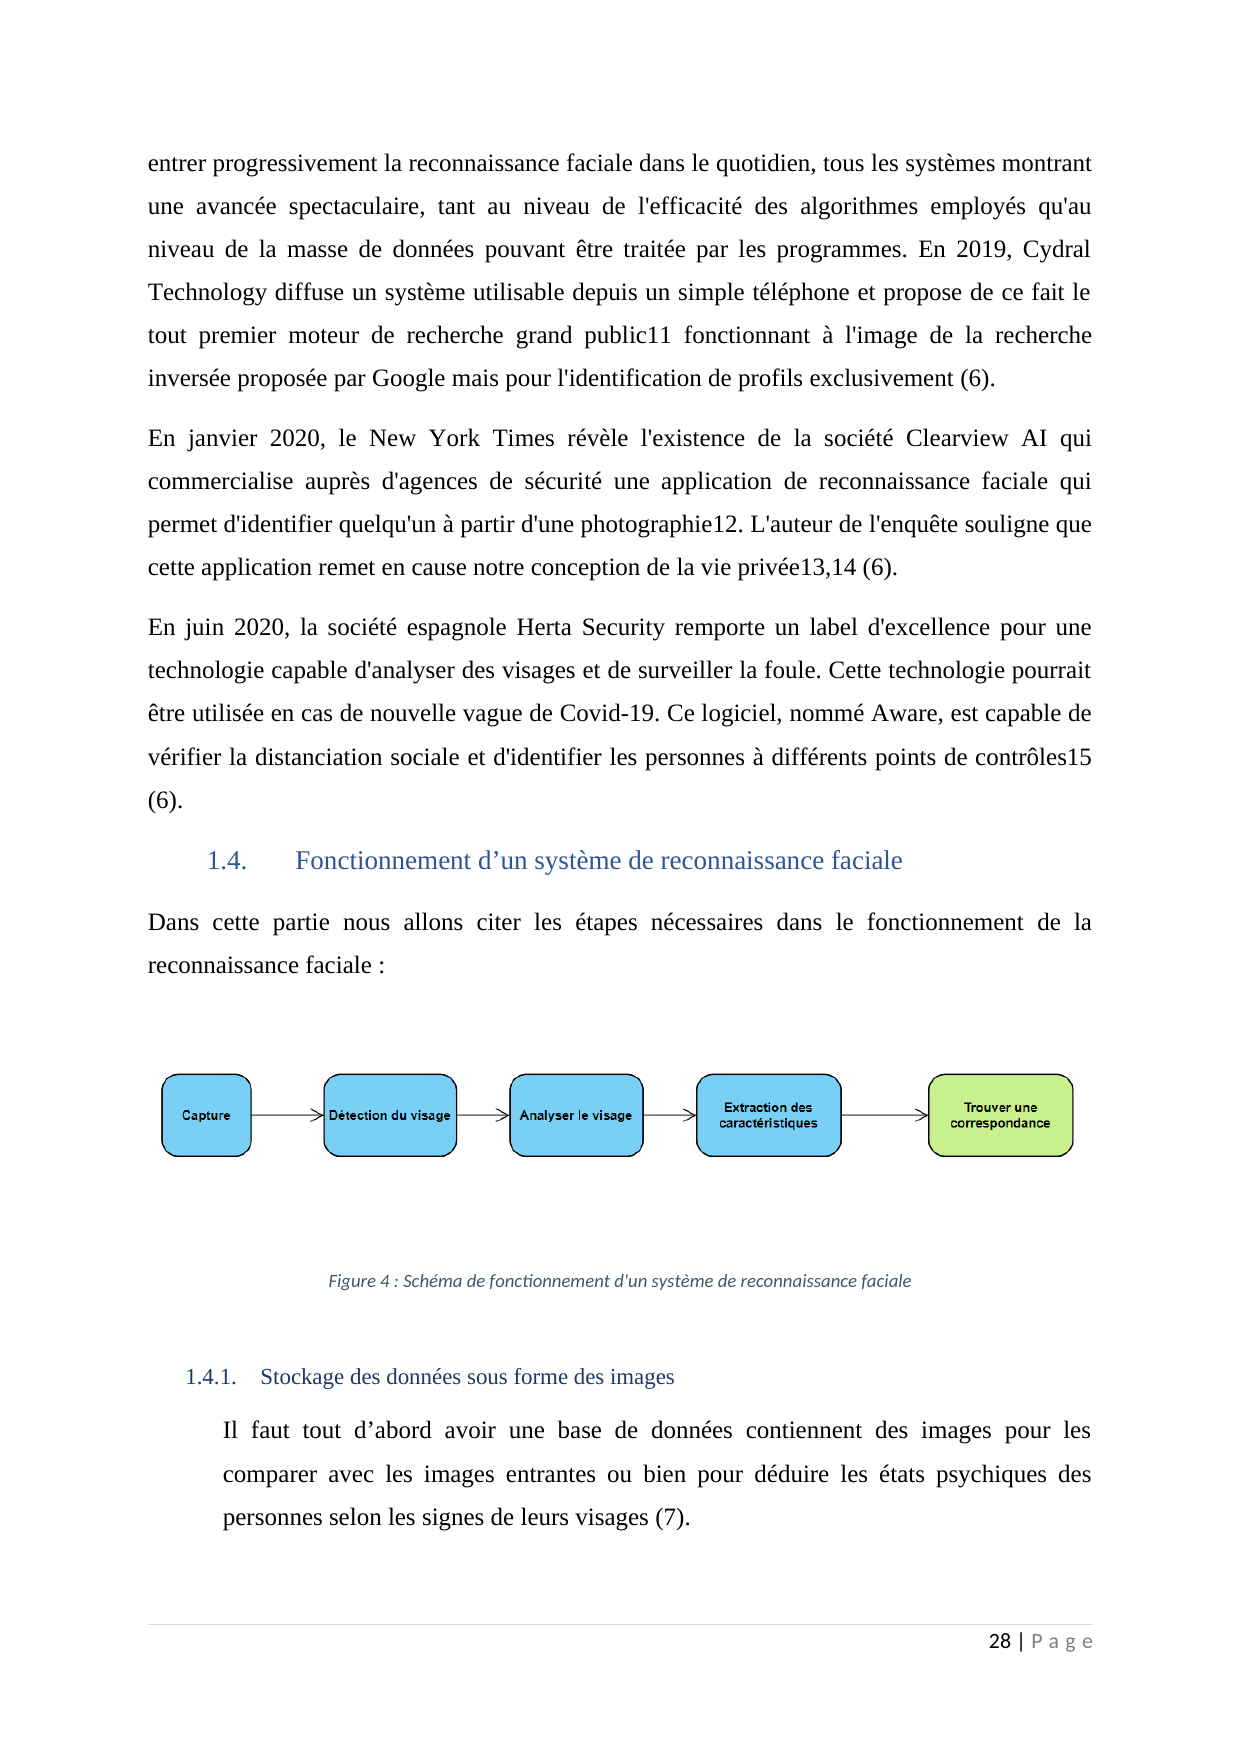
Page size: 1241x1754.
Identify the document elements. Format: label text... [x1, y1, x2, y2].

subtitle Fonctionnement d’un système de reconnaissance faciale [207, 844, 1093, 876]
text En janvier 2020, le New York Times révèle l'existence de la société Clearview AI qui commercialise auprès d'agences de sécurité une application de reconnaissance faciale qui permet d'identifier quelqu'un à partir d'une photographie12. L'auteur de l'enquête souligne que cette application remet en cause notre conception de la vie privée13,14 . [148, 423, 1093, 581]
text En juin 2020, la société espagnole Herta Security remporte un label d'excellence pour une technologie capable d'analyser des visages et de surveiller la foule. Cette technologie pourrait être utilisée en cas de nouvelle vague de Covid-19. Ce logiciel, nommé Aware, est capable de vérifier la distanciation sociale et d'identifier les personnes à différents points de contrôles15 . [148, 612, 1093, 813]
subtitle Stockage des données sous forme des images [185, 1363, 1093, 1389]
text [148, 148, 1093, 392]
text Figure 4 : Schéma de fonctionnement d'un système de reconnaissance faciale [148, 1269, 1093, 1292]
text Dans cette partie nous allons citer les étapes nécessaires dans le fonctionnement de la reconnaissance faciale : [148, 907, 1093, 979]
list Il faut tout d’abord avoir une base de données contiennent des images pour les comparer avec les images entrantes ou bien pour déduire les états psychiques des personnes selon les signes de leurs visages . [223, 1416, 1093, 1531]
picture [147, 1009, 1092, 1239]
